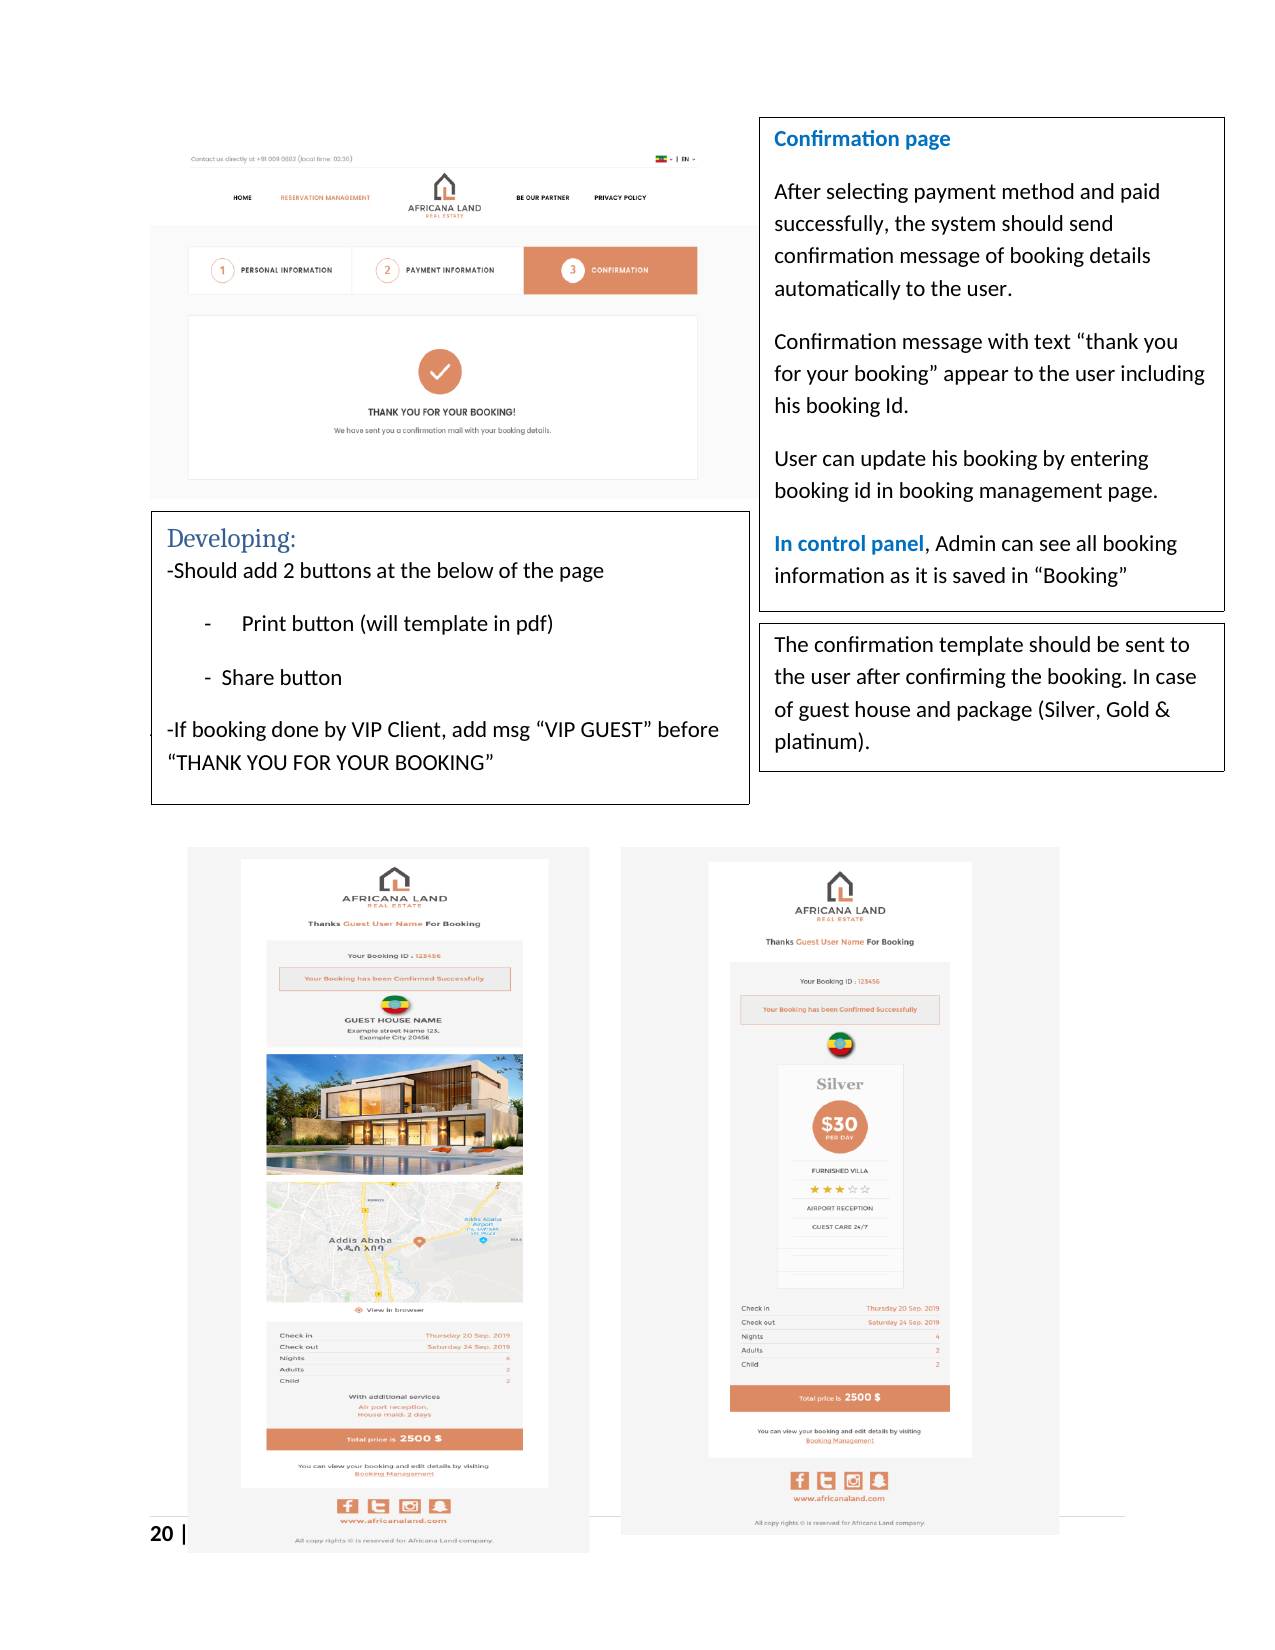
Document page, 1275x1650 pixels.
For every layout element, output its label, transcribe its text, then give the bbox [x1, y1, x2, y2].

picture [187, 847, 590, 1553]
picture [620, 847, 1060, 1535]
picture [150, 150, 759, 499]
